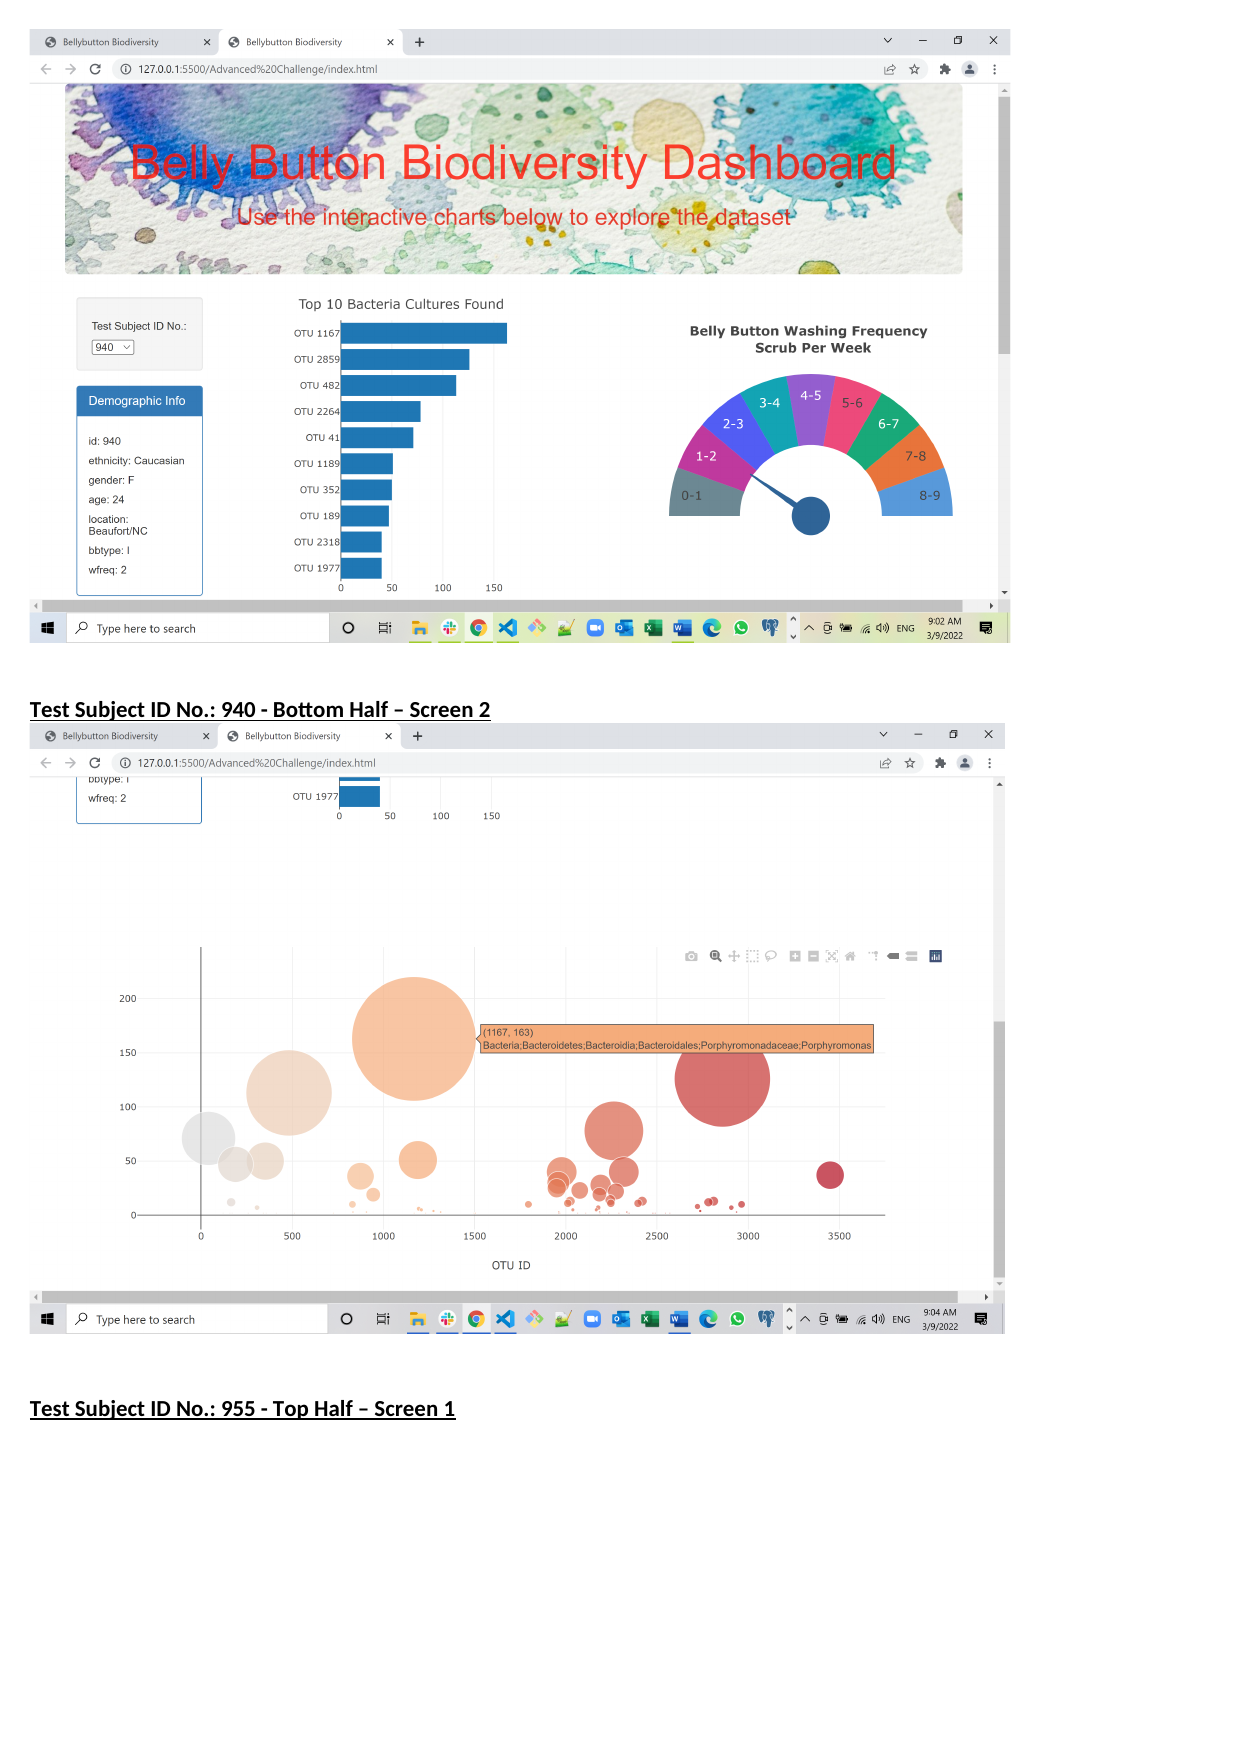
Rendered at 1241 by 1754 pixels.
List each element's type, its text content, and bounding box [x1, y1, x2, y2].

picture [29, 723, 1005, 1334]
picture [29, 29, 1011, 643]
text Test Subject ID No.: 955 - Top Half – Screen 1 [29, 1394, 1211, 1422]
